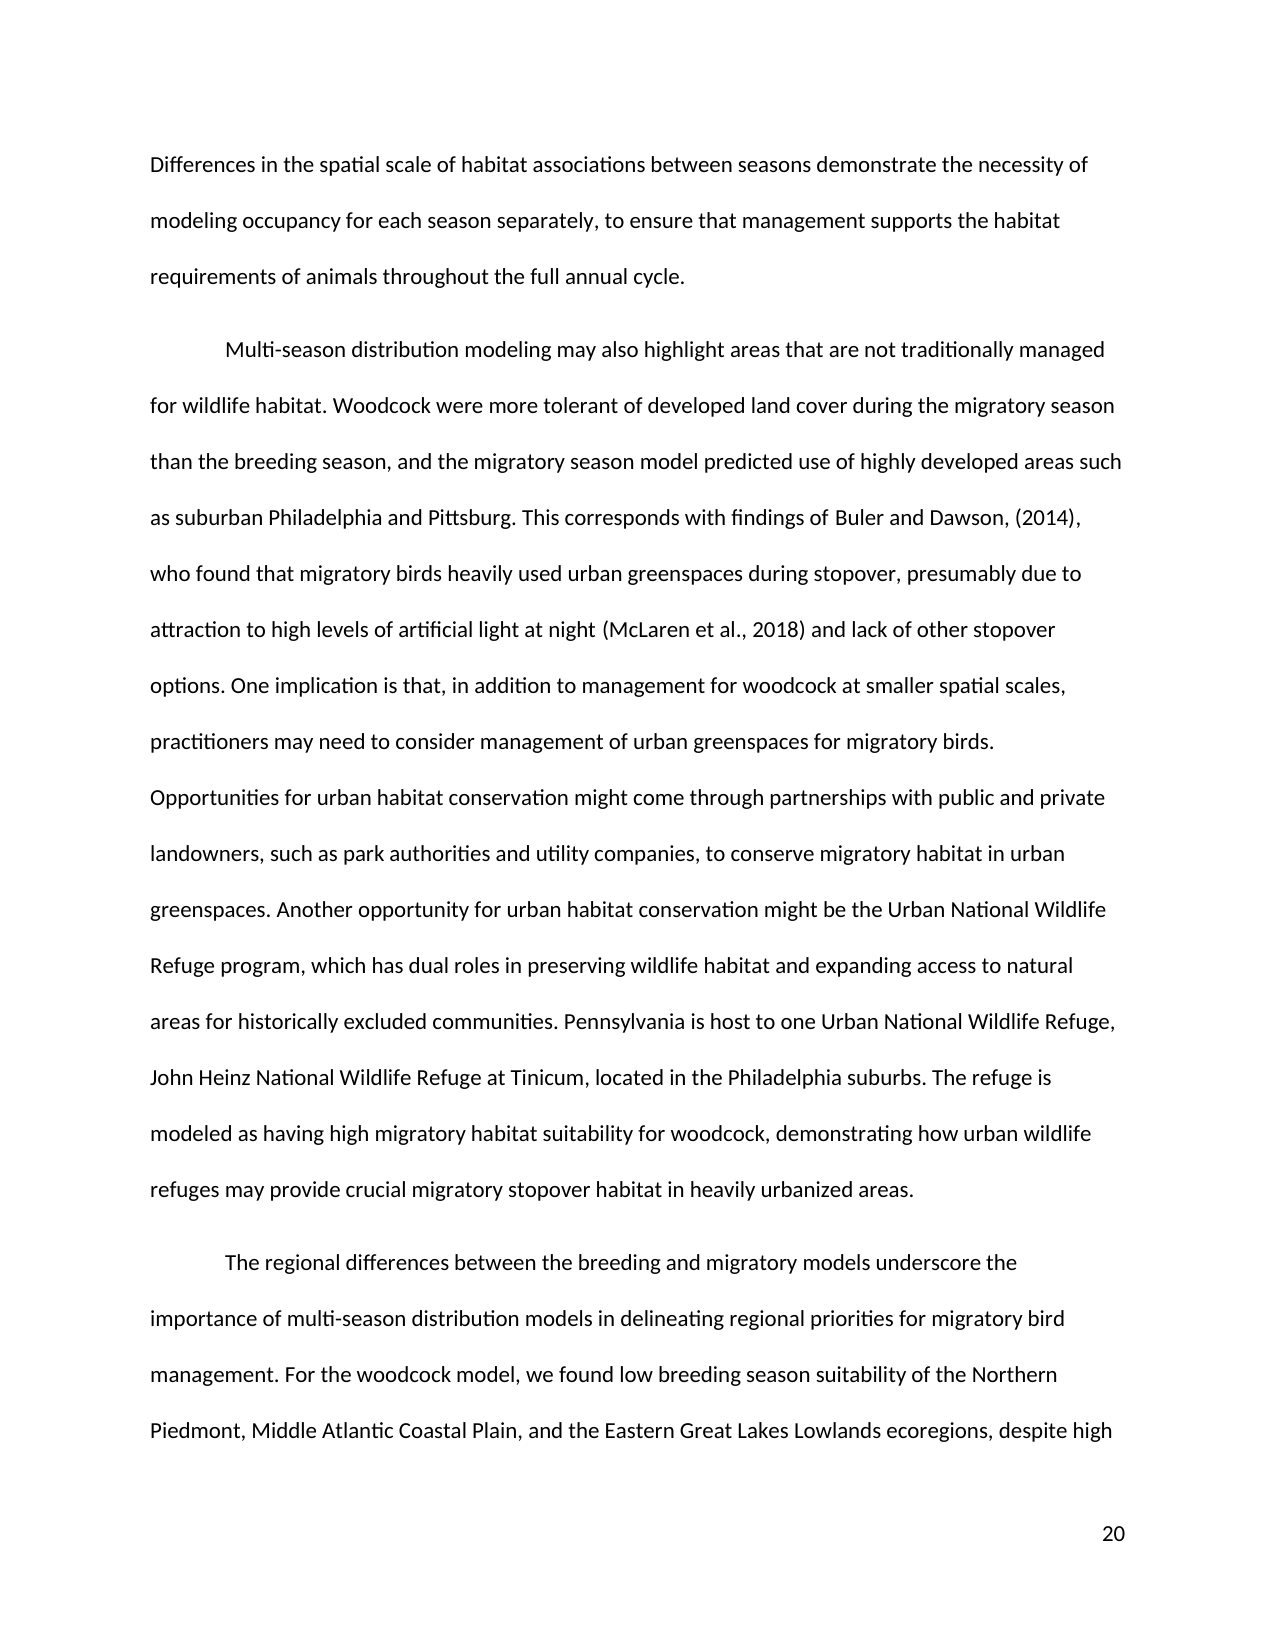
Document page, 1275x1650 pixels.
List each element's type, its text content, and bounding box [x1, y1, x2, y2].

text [150, 1248, 1125, 1444]
text Multi-season distribution modeling may also highlight areas that are not traditionally managed for wildlife habitat. Woodcock were more tolerant of developed land cover during the migratory season than the breeding season, and the migratory season model predicted use of highly developed areas such as suburban Philadelphia and Pittsburg. This corresponds with findings of Buler and Dawson, (2014), who found that migratory birds heavily used urban greenspaces during stopover, presumably due to attraction to high levels of artificial light at night (McLaren et al., 2018) and lack of other stopover options. One implication is that, in addition to management for woodcock at smaller spatial scales, practitioners may need to consider management of urban greenspaces for migratory birds. Opportunities for urban habitat conservation might come through partnerships with public and private landowners, such as park authorities and utility companies, to conserve migratory habitat in urban greenspaces. Another opportunity for urban habitat conservation might be the Urban National Wildlife Refuge program, which has dual roles in preserving wildlife habitat and expanding access to natural areas for historically excluded communities. Pennsylvania is host to one Urban National Wildlife Refuge, John Heinz National Wildlife Refuge at Tinicum, located in the Philadelphia suburbs. The refuge is modeled as having high migratory habitat suitability for woodcock, demonstrating how urban wildlife refuges may provide crucial migratory stopover habitat in heavily urbanized areas. [150, 335, 1125, 1203]
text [150, 150, 1125, 290]
